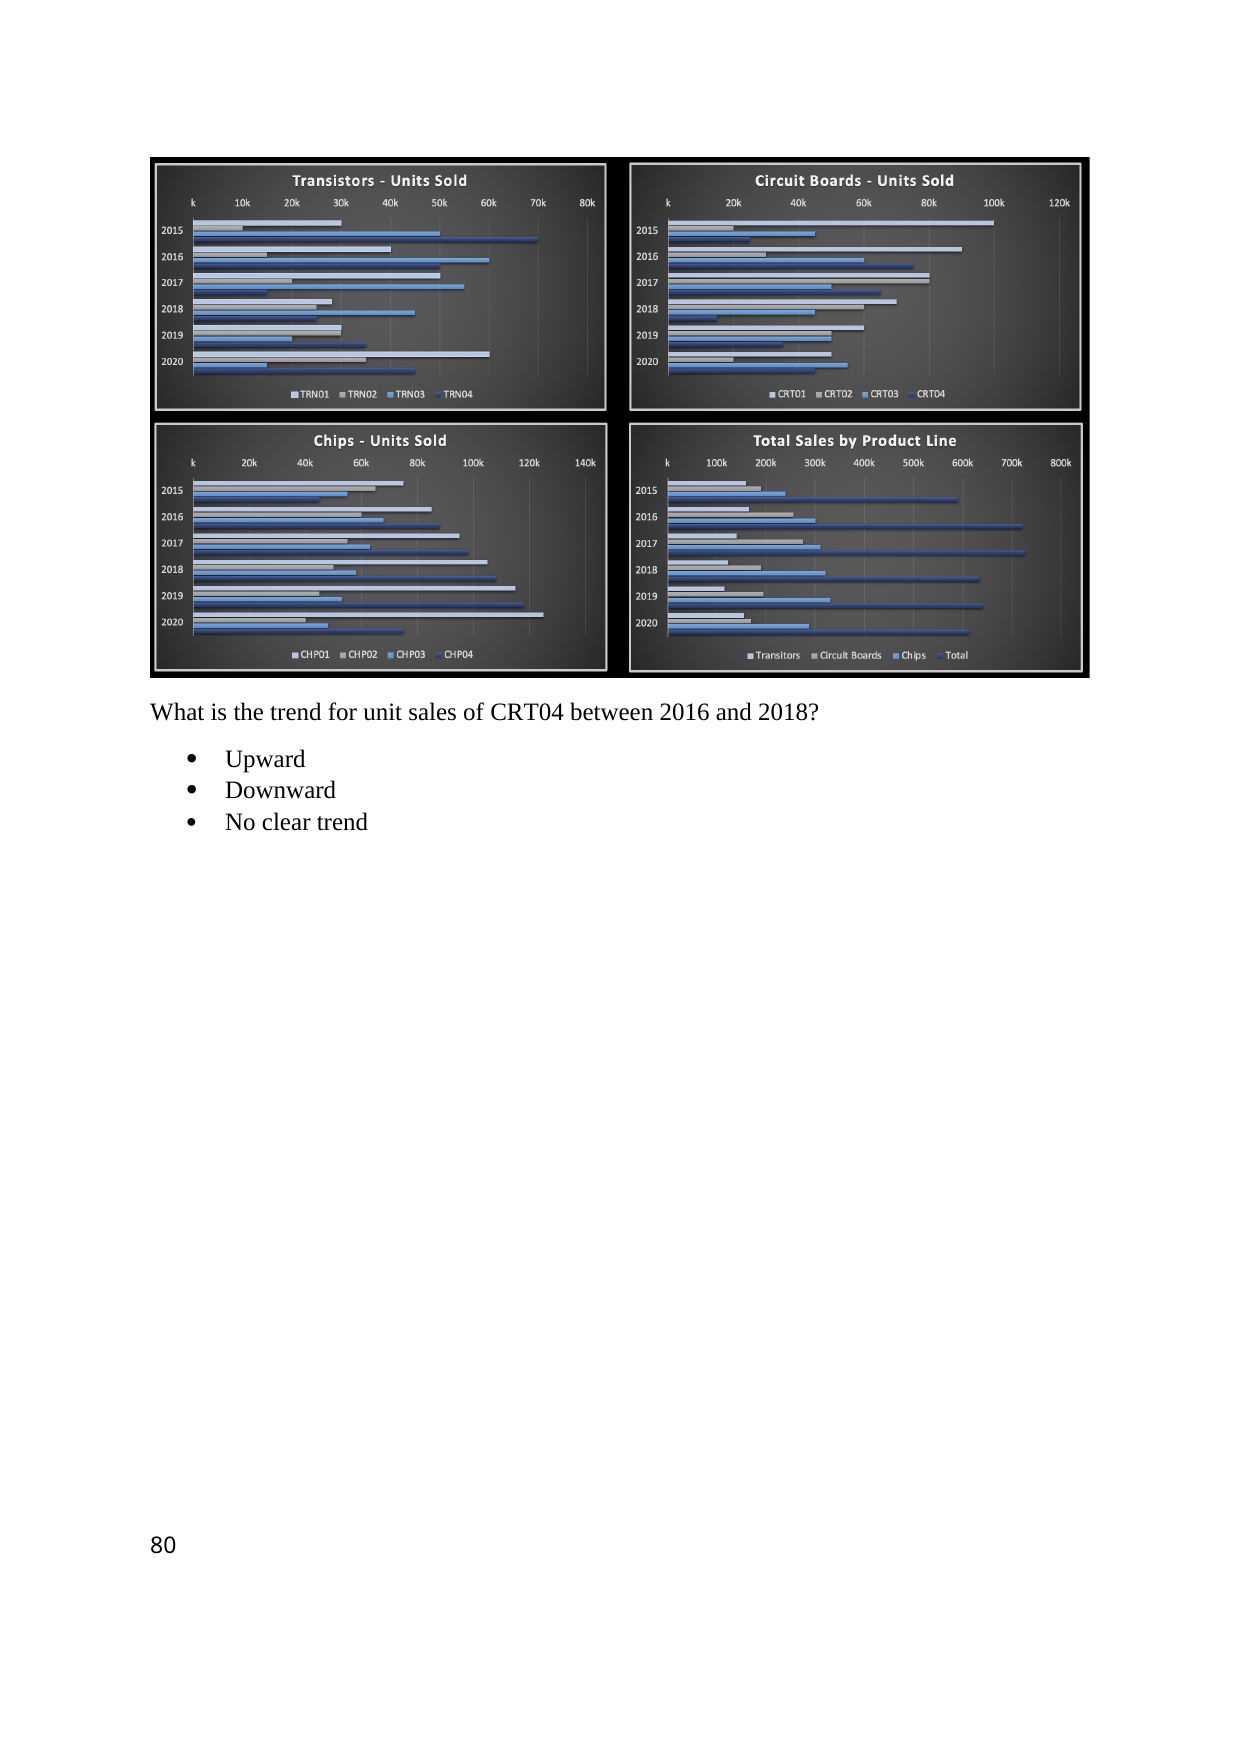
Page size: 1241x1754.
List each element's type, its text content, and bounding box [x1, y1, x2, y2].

text What is the trend for unit sales of CRT04 between 2016 and 2018? [150, 697, 1090, 726]
list No clear trend [187, 807, 1090, 835]
list Upward [187, 744, 1090, 773]
picture [150, 157, 1090, 678]
list Downward [187, 776, 1090, 804]
